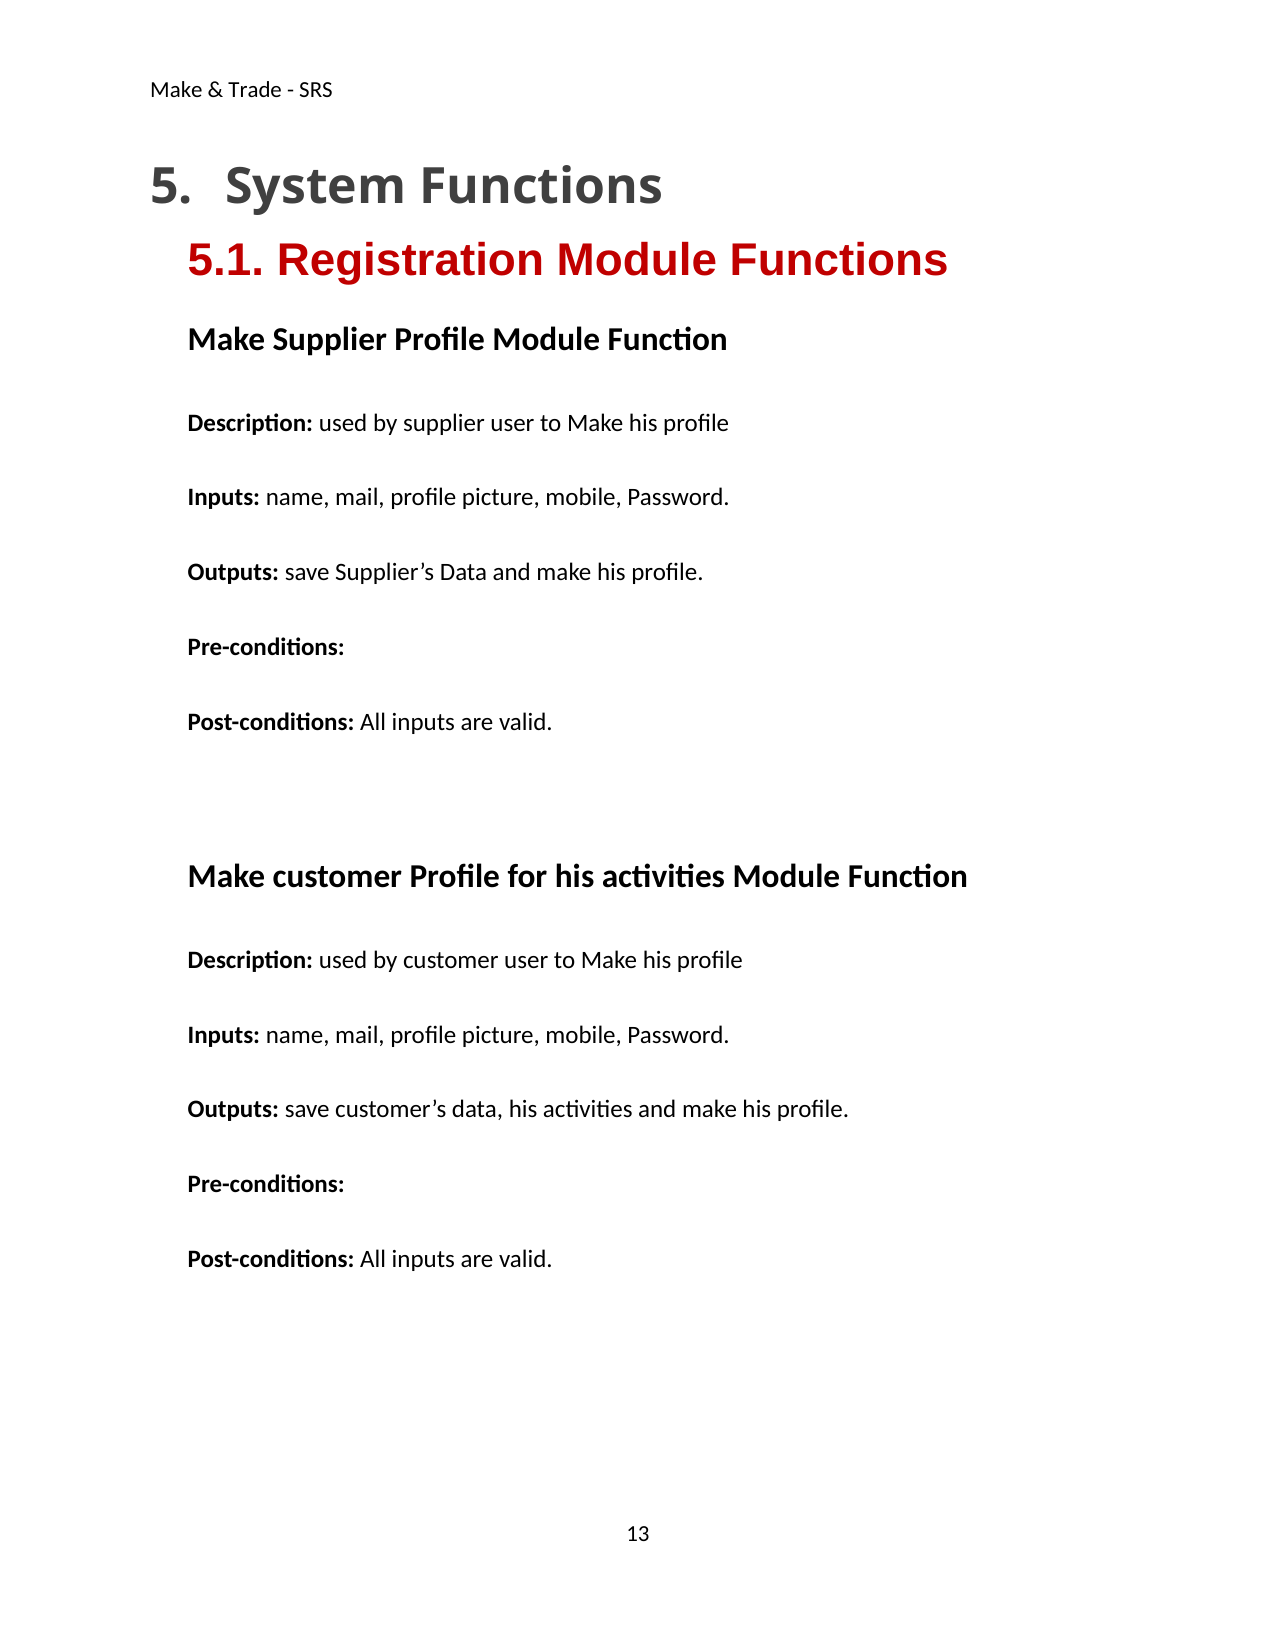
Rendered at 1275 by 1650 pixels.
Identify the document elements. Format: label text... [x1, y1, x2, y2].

subtitle Outputs: save Supplier’s Data and make his profile. [187, 556, 1125, 587]
subtitle Pre-conditions: [187, 1168, 1125, 1199]
subtitle Description: used by customer user to Make his profile [187, 944, 1125, 974]
subtitle Post-conditions: All inputs are valid. [187, 706, 1125, 736]
subtitle Description: used by supplier user to Make his profile [187, 407, 1125, 437]
subtitle Inputs: name, mail, profile picture, mobile, Password. [187, 481, 1125, 512]
subtitle Make customer Profile for his activities Module Function [187, 855, 1125, 896]
subtitle Outputs: save customer’s data, his activities and make his profile. [187, 1094, 1125, 1124]
subtitle Make Supplier Profile Module Function [187, 318, 1125, 359]
subtitle Post-conditions: All inputs are valid. [187, 1243, 1125, 1274]
subtitle Pre-conditions: [187, 631, 1125, 662]
subtitle System Functions [150, 150, 1125, 218]
subtitle 5.1. Registration Module Functions [187, 232, 1125, 285]
subtitle Inputs: name, mail, profile picture, mobile, Password. [187, 1019, 1125, 1049]
